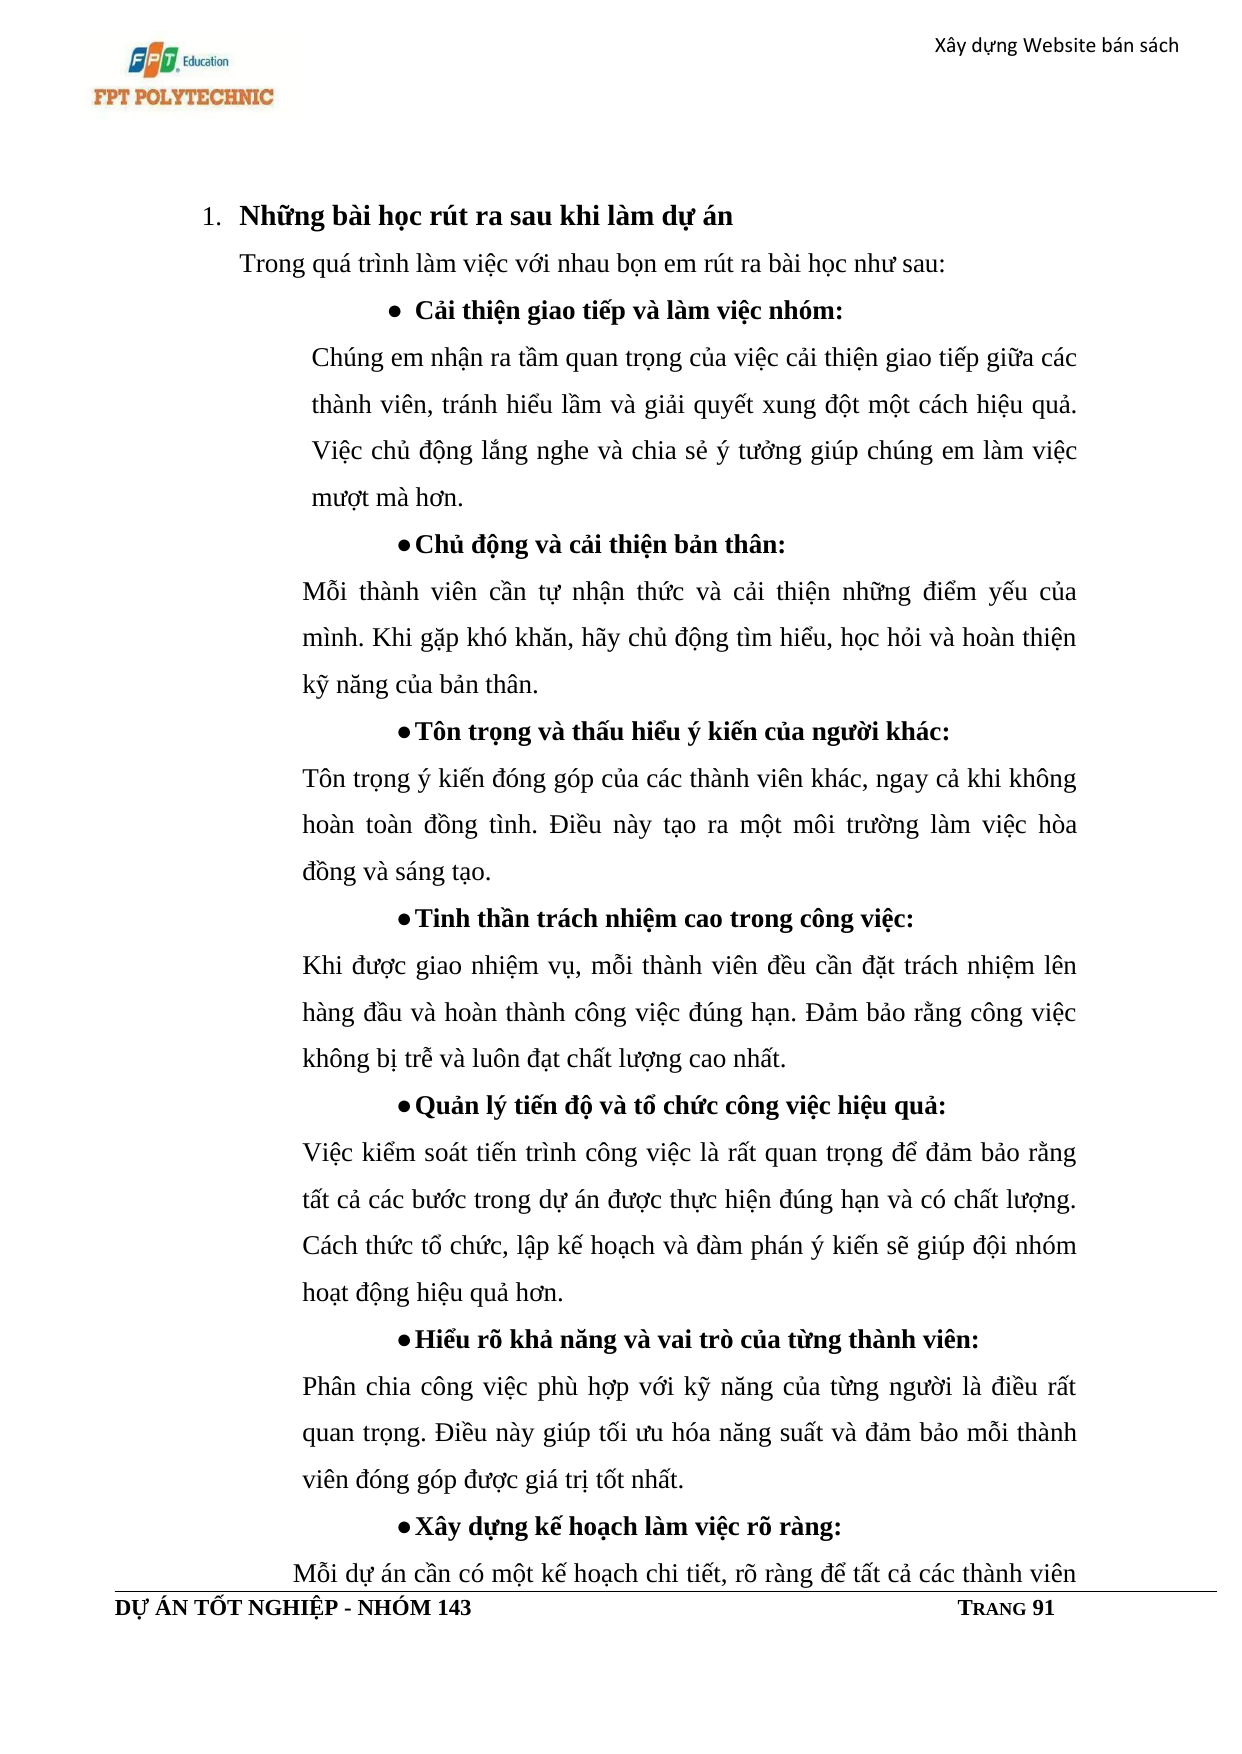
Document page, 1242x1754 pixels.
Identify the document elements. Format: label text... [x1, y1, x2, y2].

list Xây dựng kế hoạch làm việc rõ ràng: [300, 1510, 1078, 1541]
list Hiểu rõ khả năng và vai trò của từng thành viên: [300, 1323, 1078, 1354]
text Khi được giao nhiệm vụ, mỗi thành viên đều cần đặt trách nhiệm lên hàng đầu và hoàn thành công việc đúng hạn. Đảm bảo rằng công việc không bị trễ và luôn đạt chất lượng cao nhất. [302, 949, 1078, 1073]
subtitle Những bài học rút ra sau khi làm dự án [202, 198, 1217, 232]
text Chúng em nhận ra tầm quan trọng của việc cải thiện giao tiếp giữa các thành viên, tránh hiểu lầm và giải quyết xung đột một cách hiệu quả. Việc chủ động lắng nghe và chia sẻ ý tưởng giúp chúng em làm việc mượt mà hơn. [311, 341, 1078, 512]
list Tôn trọng và thấu hiểu ý kiến của người khác: [300, 715, 1078, 746]
text Mỗi thành viên cần tự nhận thức và cải thiện những điểm yếu của mình. Khi gặp khó khăn, hãy chủ động tìm hiểu, học hỏi và hoàn thiện kỹ năng của bản thân. [302, 575, 1078, 699]
text Tôn trọng ý kiến đóng góp của các thành viên khác, ngay cả khi không hoàn toàn đồng tình. Điều này tạo ra một môi trường làm việc hòa đồng và sáng tạo. [302, 762, 1078, 886]
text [293, 1557, 1078, 1588]
list Quản lý tiến độ và tổ chức công việc hiệu quả: [300, 1089, 1078, 1120]
picture [81, 30, 303, 120]
list Cải thiện giao tiếp và làm việc nhóm: [300, 294, 1078, 325]
list Tinh thần trách nhiệm cao trong công việc: [300, 902, 1078, 933]
list Chủ động và cải thiện bản thân: [300, 528, 1078, 559]
text Việc kiểm soát tiến trình công việc là rất quan trọng để đảm bảo rằng tất cả các bước trong dự án được thực hiện đúng hạn và có chất lượng. Cách thức tổ chức, lập kế hoạch và đàm phán ý kiến sẽ giúp đội nhóm hoạt động hiệu quả hơn. [302, 1136, 1078, 1307]
text Trong quá trình làm việc với nhau bọn em rút ra bài học như sau: [239, 247, 1217, 278]
text Phân chia công việc phù hợp với kỹ năng của từng người là điều rất quan trọng. Điều này giúp tối ưu hóa năng suất và đảm bảo mỗi thành viên đóng góp được giá trị tốt nhất. [302, 1370, 1078, 1494]
